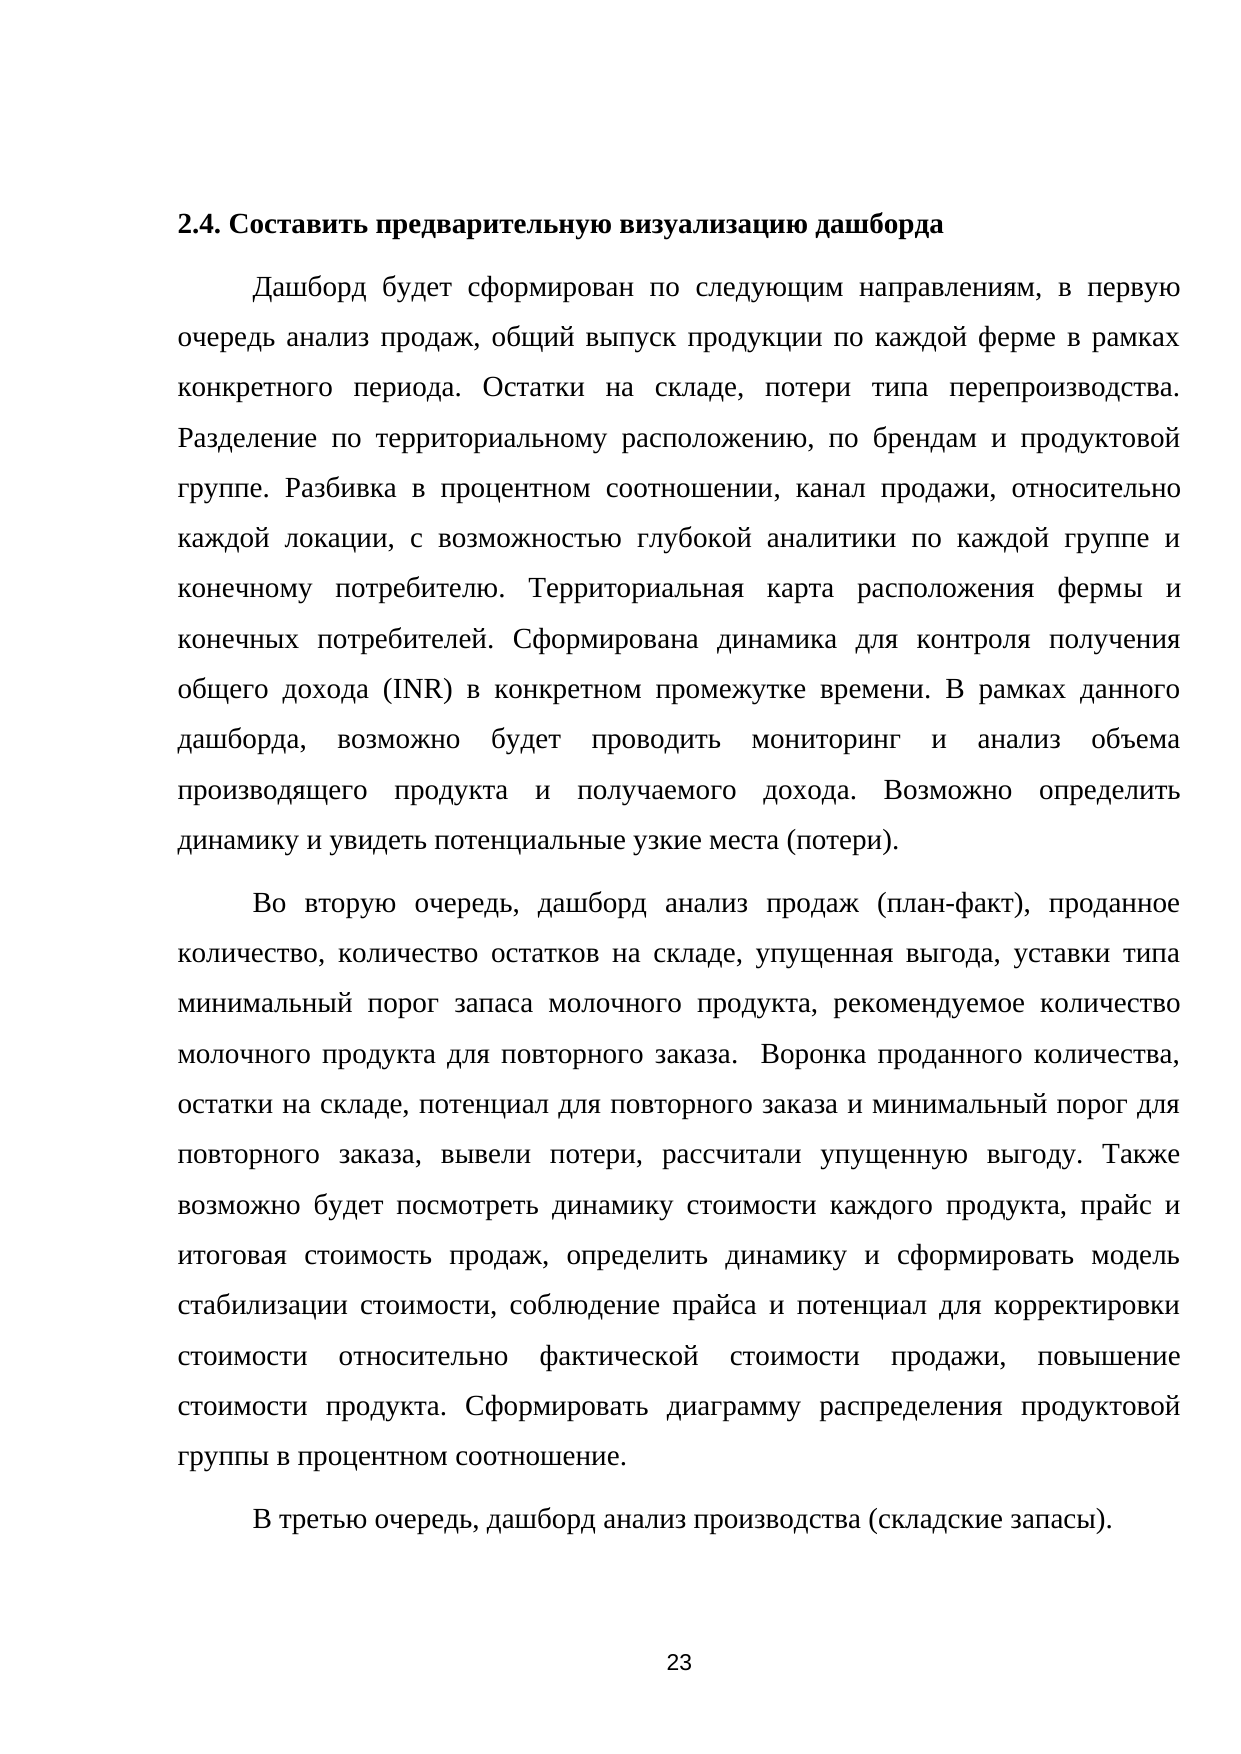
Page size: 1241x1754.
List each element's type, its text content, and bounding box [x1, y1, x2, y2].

text Дашборд будет сформирован по следующим направлениям, в первую очередь анализ продаж, общий выпуск продукции по каждой ферме в рамках конкретного периода. Остатки на складе, потери типа перепроизводства. Разделение по территориальному расположению, по брендам и продуктовой группе. Разбивка в процентном соотношении, канал продажи, относительно каждой локации, с возможностью глубокой аналитики по каждой группе и конечному потребителю. Территориальная карта расположения фермы и конечных потребителей. Сформирована динамика для контроля получения общего дохода (INR) в конкретном промежутке времени. В рамках данного дашборда, возможно будет проводить мониторинг и анализ объема производящего продукта и получаемого дохода. Возможно определить динамику и увидеть потенциальные узкие места (потери). [177, 269, 1181, 856]
text Во вторую очередь, дашборд анализ продаж (план-факт), проданное количество, количество остатков на складе, упущенная выгода, уставки типа минимальный порог запаса молочного продукта, рекомендуемое количество молочного продукта для повторного заказа. Воронка проданного количества, остатки на складе, потенциал для повторного заказа и минимальный порог для повторного заказа, вывели потери, рассчитали упущенную выгоду. Также возможно будет посмотреть динамику стоимости каждого продукта, прайс и итоговая стоимость продаж, определить динамику и сформировать модель стабилизации стоимости, соблюдение прайса и потенциал для корректировки стоимости относительно фактической стоимости продажи, повышение стоимости продукта. Сформировать диаграмму распределения продуктовой группы в процентном соотношение. [177, 885, 1181, 1472]
text В третью очередь, дашборд анализ производства (складские запасы). [177, 1501, 1181, 1535]
subtitle 2.4. Составить предварительную визуализацию дашборда [177, 206, 1181, 239]
